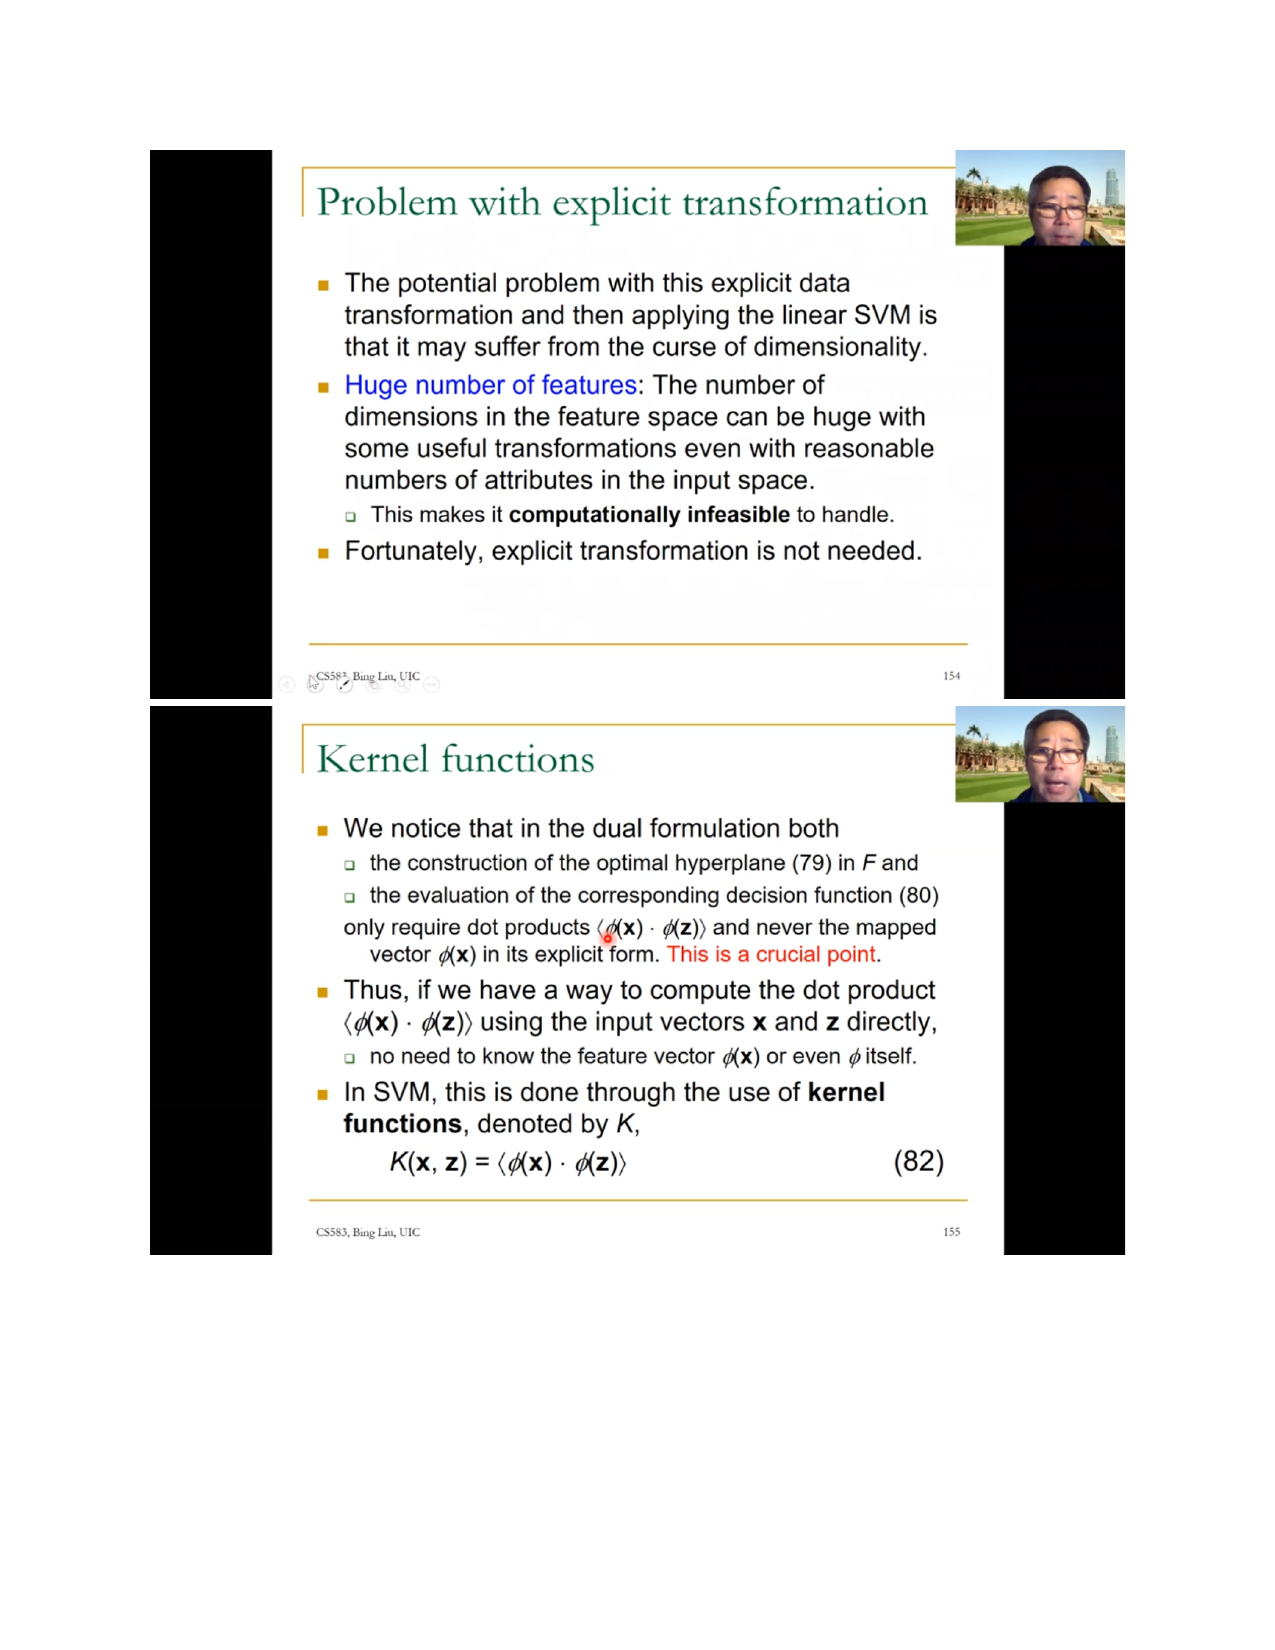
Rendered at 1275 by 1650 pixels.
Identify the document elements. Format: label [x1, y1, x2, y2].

picture [150, 706, 1125, 1255]
picture [150, 150, 1125, 699]
